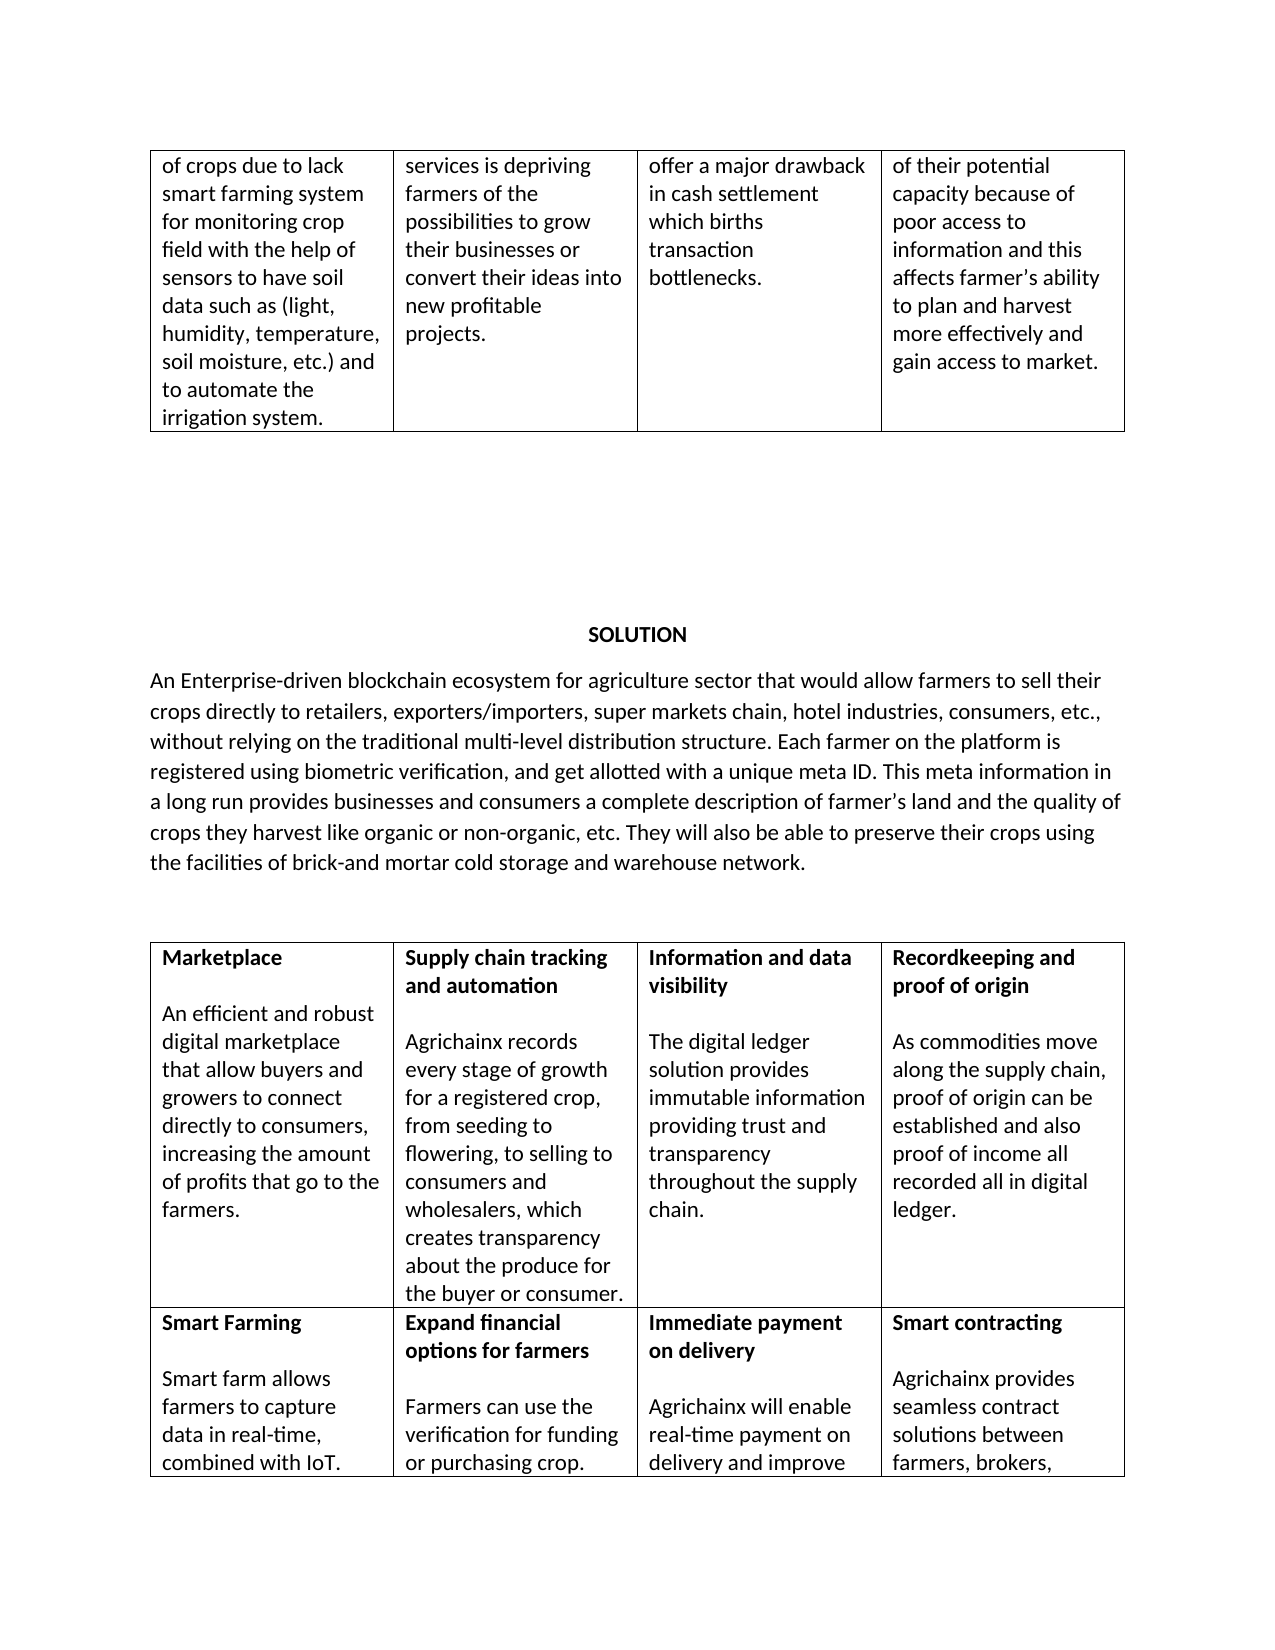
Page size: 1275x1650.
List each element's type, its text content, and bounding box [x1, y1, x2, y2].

table_header Supply chain tracking and automation Agrichainx records every stage of growth for a registered crop, from seeding to flowering, to selling to consumers and wholesalers, which creates transparency about the produce for the buyer or consumer. [394, 943, 637, 1307]
text SOLUTION [150, 620, 1125, 648]
table_header Recordkeeping and proof of origin As commodities move along the supply chain, proof of origin can be established and also proof of income all recorded all in digital ledger. [882, 943, 1124, 1307]
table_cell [882, 1308, 1124, 1476]
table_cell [882, 151, 1124, 431]
table_header Marketplace An efficient and robust digital marketplace that allow buyers and growers to connect directly to consumers, increasing the amount of profits that go to the farmers. [151, 943, 393, 1307]
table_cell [151, 1308, 393, 1476]
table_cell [394, 151, 637, 431]
text An Enterprise-driven blockchain ecosystem for agriculture sector that would allow farmers to sell their crops directly to retailers, exporters/importers, super markets chain, hotel industries, consumers, etc., without relying on the traditional multi-level distribution structure. Each farmer on the platform is registered using biometric verification, and get allotted with a unique meta ID. This meta information in a long run provides businesses and consumers a complete description of farmer’s land and the quality of crops they harvest like organic or non-organic, etc. They will also be able to preserve their crops using the facilities of brick-and mortar cold storage and warehouse network. [150, 667, 1125, 876]
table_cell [151, 151, 393, 431]
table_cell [638, 151, 881, 431]
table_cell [638, 1308, 881, 1476]
table_header Information and data visibility The digital ledger solution provides immutable information providing trust and transparency throughout the supply chain. [638, 943, 881, 1307]
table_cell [394, 1308, 637, 1476]
